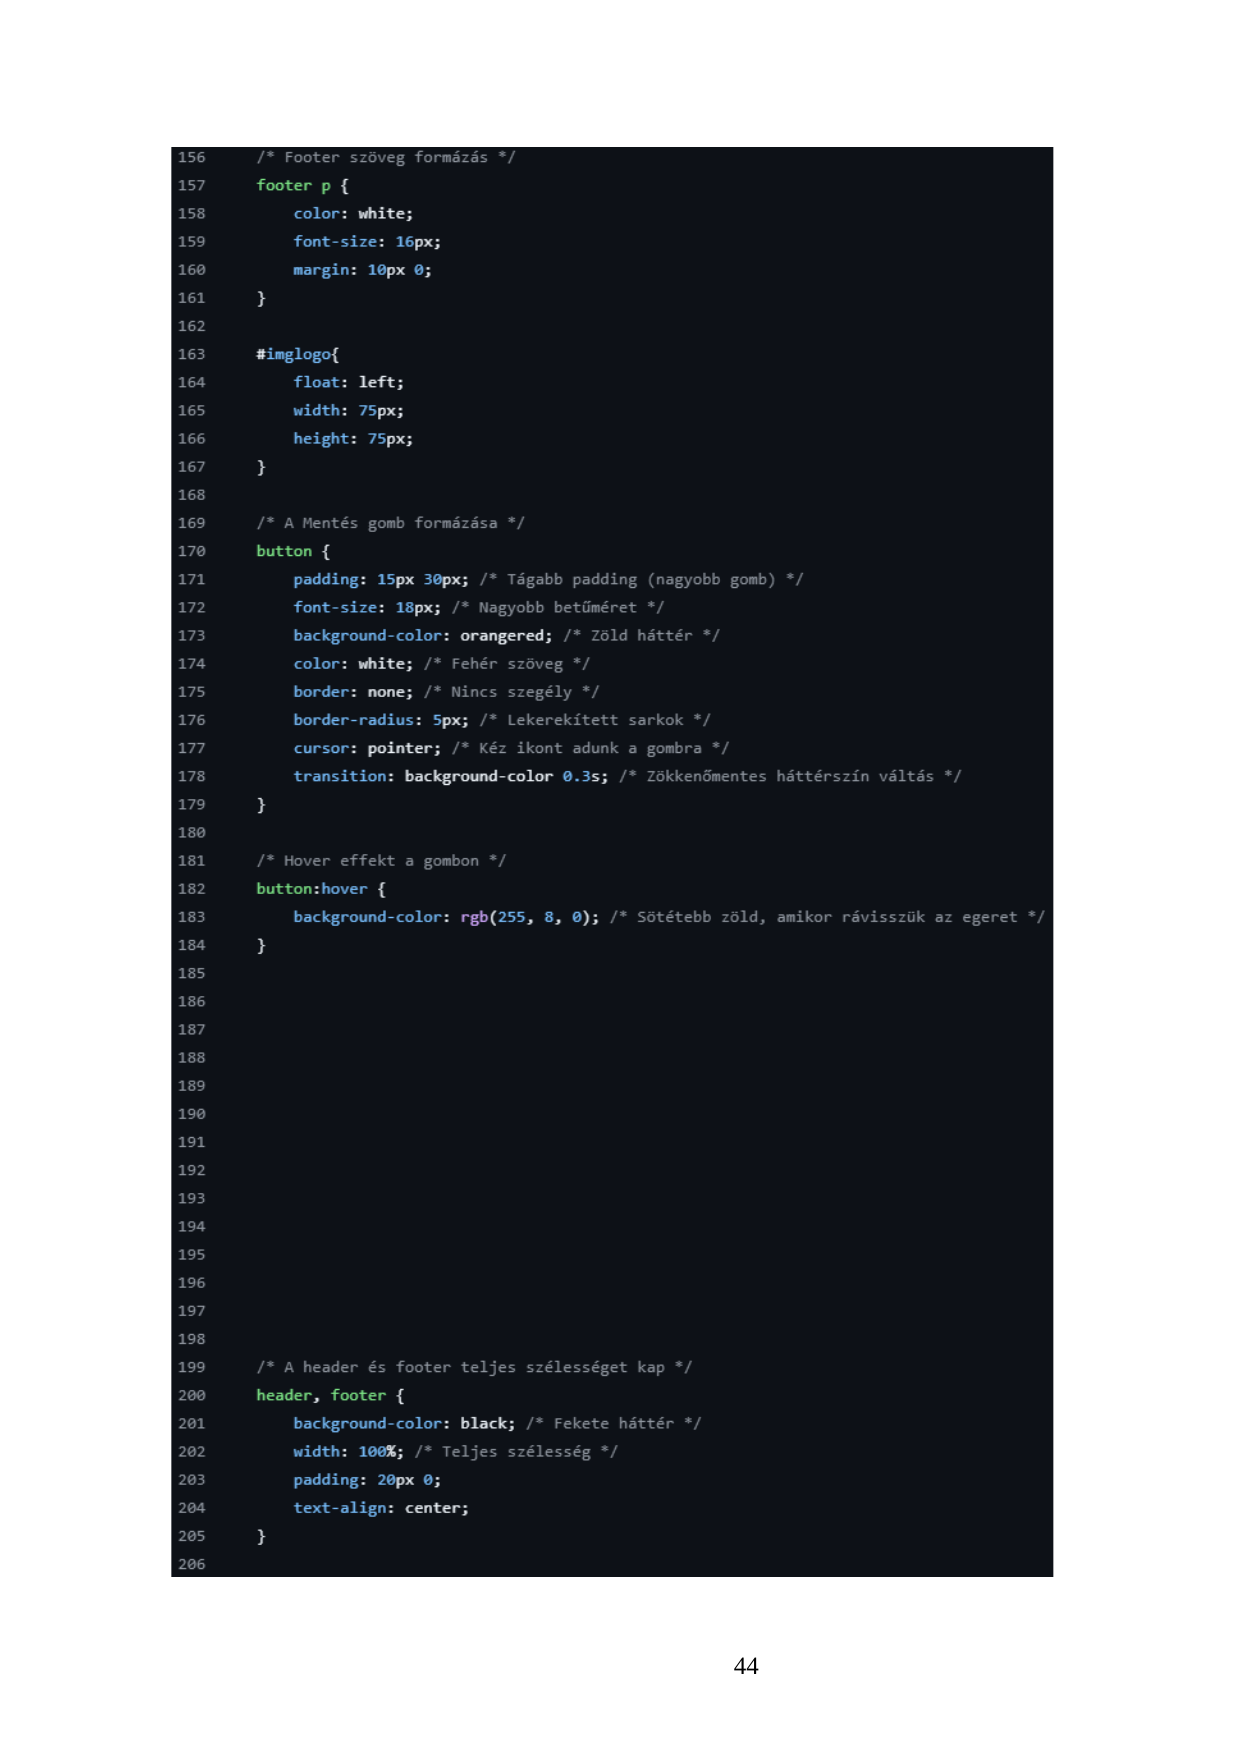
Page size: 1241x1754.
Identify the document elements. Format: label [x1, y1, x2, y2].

picture [171, 147, 1054, 1577]
